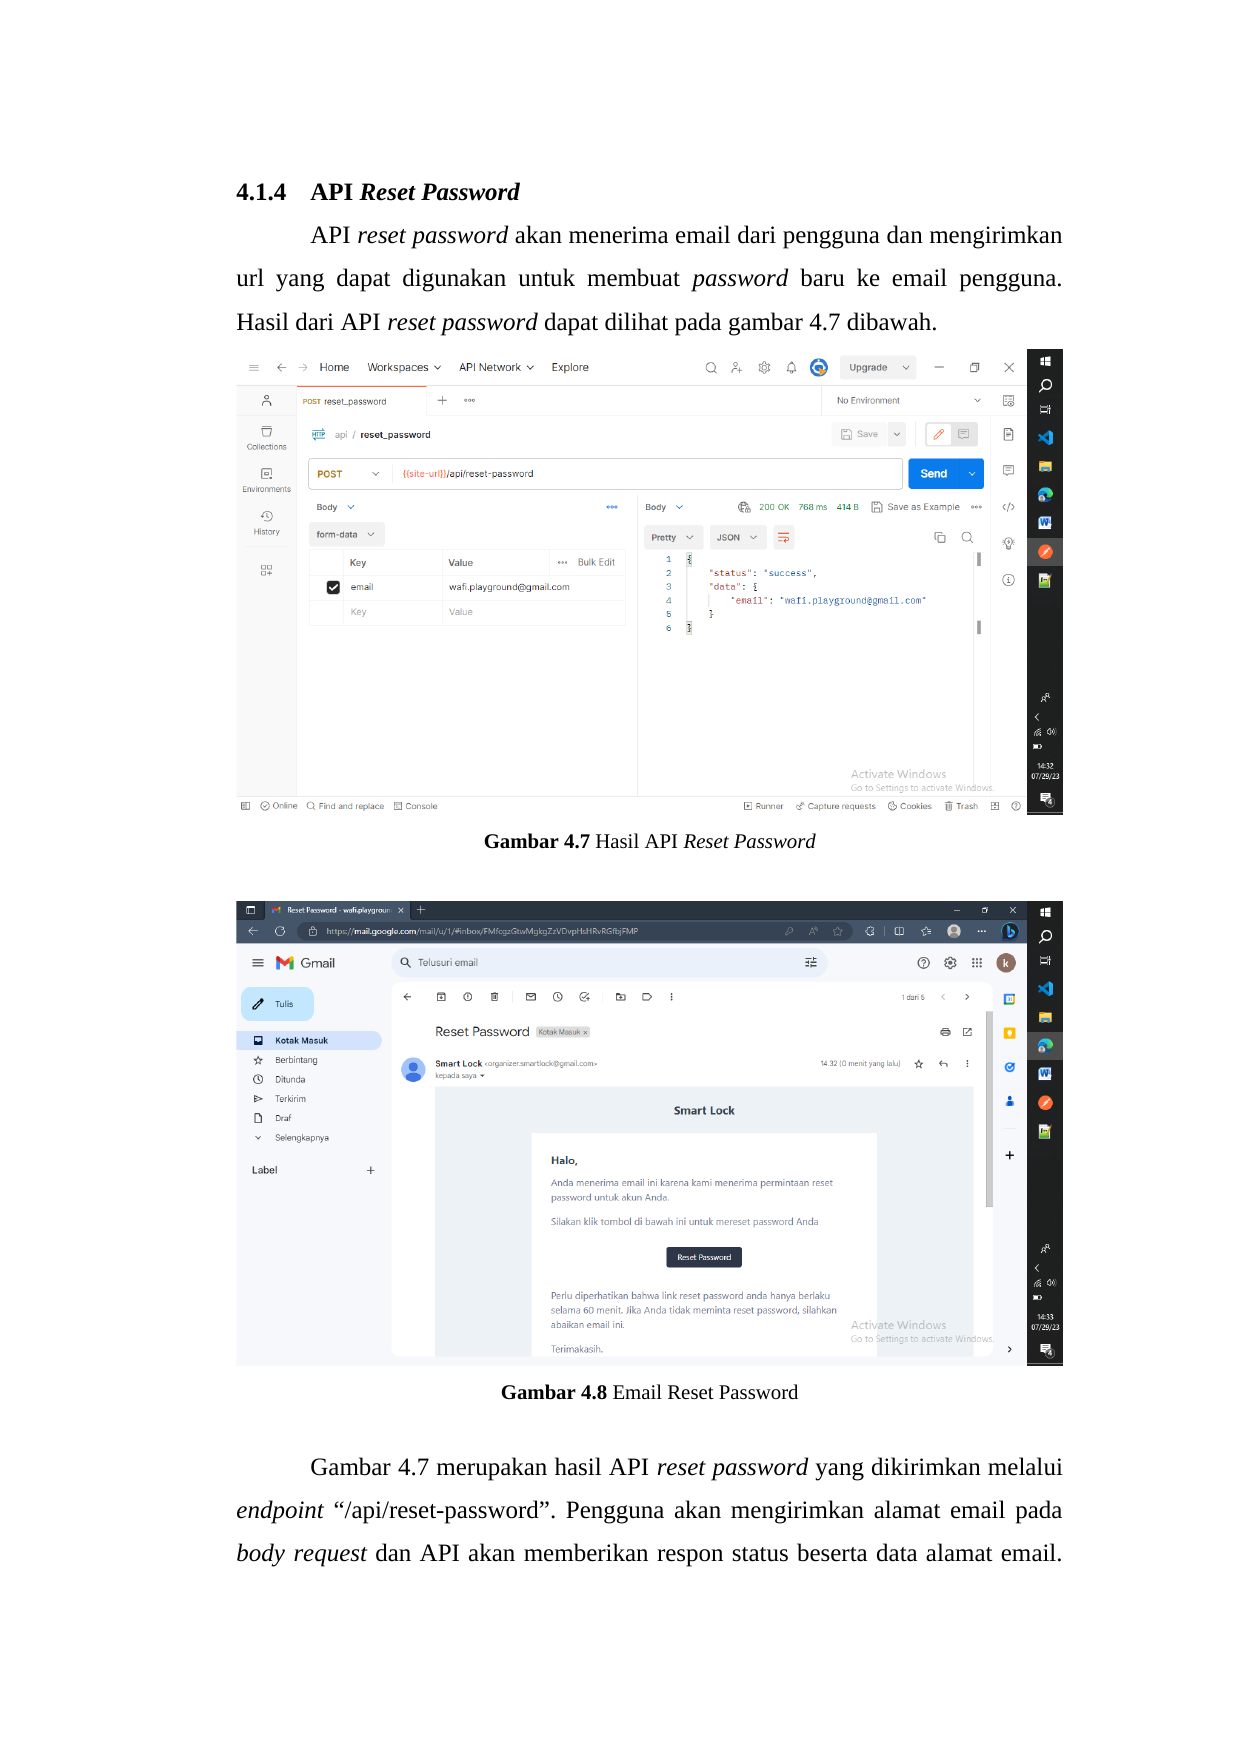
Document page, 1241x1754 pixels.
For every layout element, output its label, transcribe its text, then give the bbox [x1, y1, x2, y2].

picture [236, 349, 1063, 815]
text API reset password akan menerima email dari pengguna dan mengirimkan url yang dapat digunakan untuk membuat password baru ke email pengguna. Hasil dari API reset password dapat dilihat pada gambar 4.7 dibawah. [236, 220, 1063, 335]
text API Reset Password [236, 177, 1063, 206]
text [236, 1452, 1063, 1567]
text Gambar 4.7 Hasil API Reset Password [236, 829, 1063, 853]
text Gambar 4.8 Email Reset Password [236, 1380, 1063, 1404]
picture [236, 901, 1063, 1366]
